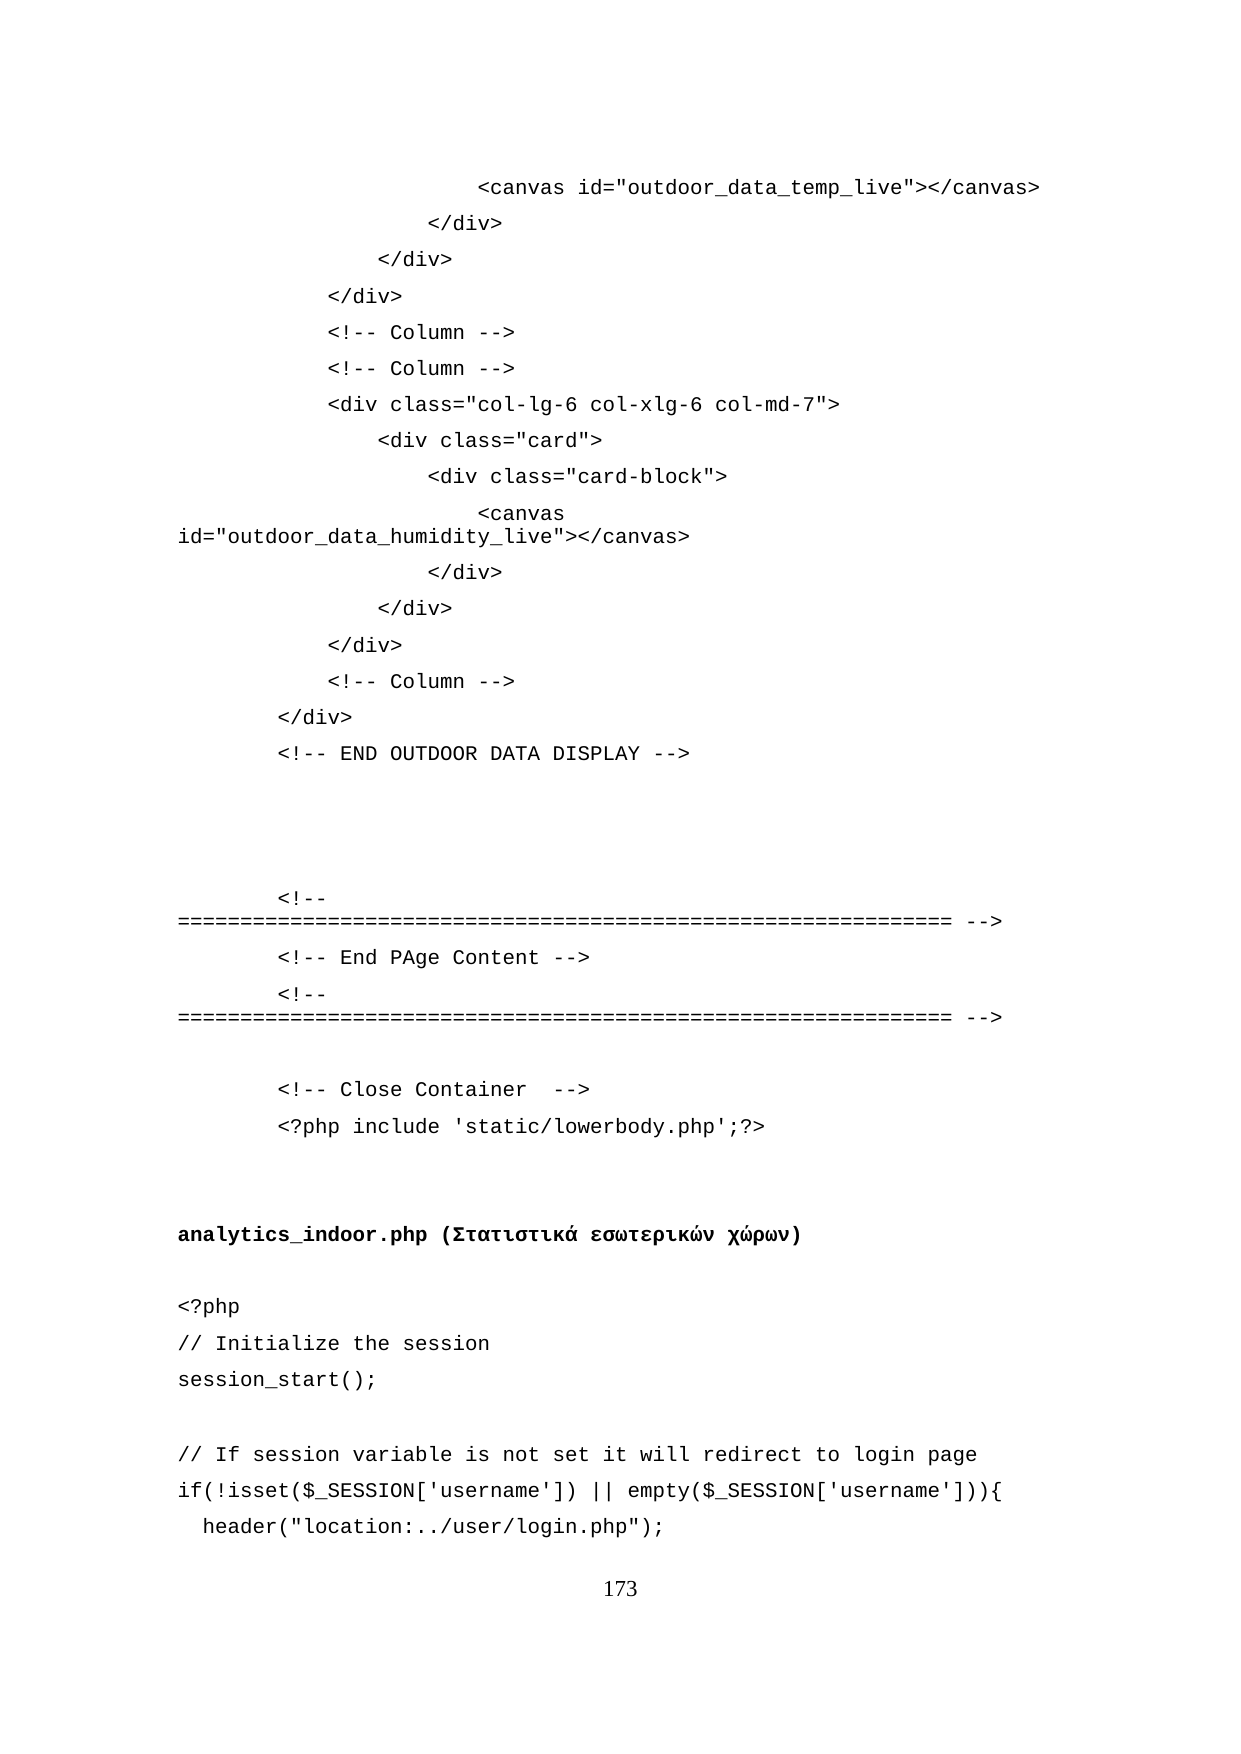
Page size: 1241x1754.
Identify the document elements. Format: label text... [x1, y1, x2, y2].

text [177, 394, 1063, 418]
text <!-- Column --> [177, 671, 1063, 694]
text </div> [177, 213, 1063, 237]
text <!-- Column --> [177, 358, 1063, 382]
text <canvas id="outdoor_data_humidity_live"></canvas> [177, 502, 1063, 550]
text analytics_indoor.php (Στατιστικά εσωτερικών χώρων) [177, 1224, 1063, 1248]
text <!-- End PAge Content --> [177, 947, 1063, 971]
text <div class="card-block"> [177, 466, 1063, 490]
text // Initialize the session [177, 1332, 1063, 1356]
text <!-- Close Container --> [177, 1079, 1063, 1103]
text <!-- END OUTDOOR DATA DISPLAY --> [177, 743, 1063, 767]
text </div> [177, 598, 1063, 622]
text <?php [177, 1296, 1063, 1320]
text <!-- Column --> [177, 322, 1063, 345]
text // If session variable is not set it will redirect to login page [177, 1444, 1063, 1467]
text </div> [177, 634, 1063, 658]
text </div> [177, 286, 1063, 309]
text session_start(); [177, 1369, 1063, 1392]
text </div> [177, 562, 1063, 586]
text if(!isset($_SESSION['username']) || empty($_SESSION['username'])){ [177, 1480, 1063, 1503]
text </div> [177, 249, 1063, 273]
text </div> [177, 707, 1063, 731]
text header("location:../user/login.php"); [177, 1516, 1063, 1539]
text <?php include 'static/lowerbody.php';?> [177, 1116, 1063, 1139]
text <!-- ============================================================== --> [177, 983, 1063, 1031]
text <div class="card"> [177, 430, 1063, 454]
text <!-- ============================================================== --> [177, 888, 1063, 935]
text <canvas id="outdoor_data_temp_live"></canvas> [177, 177, 1063, 201]
